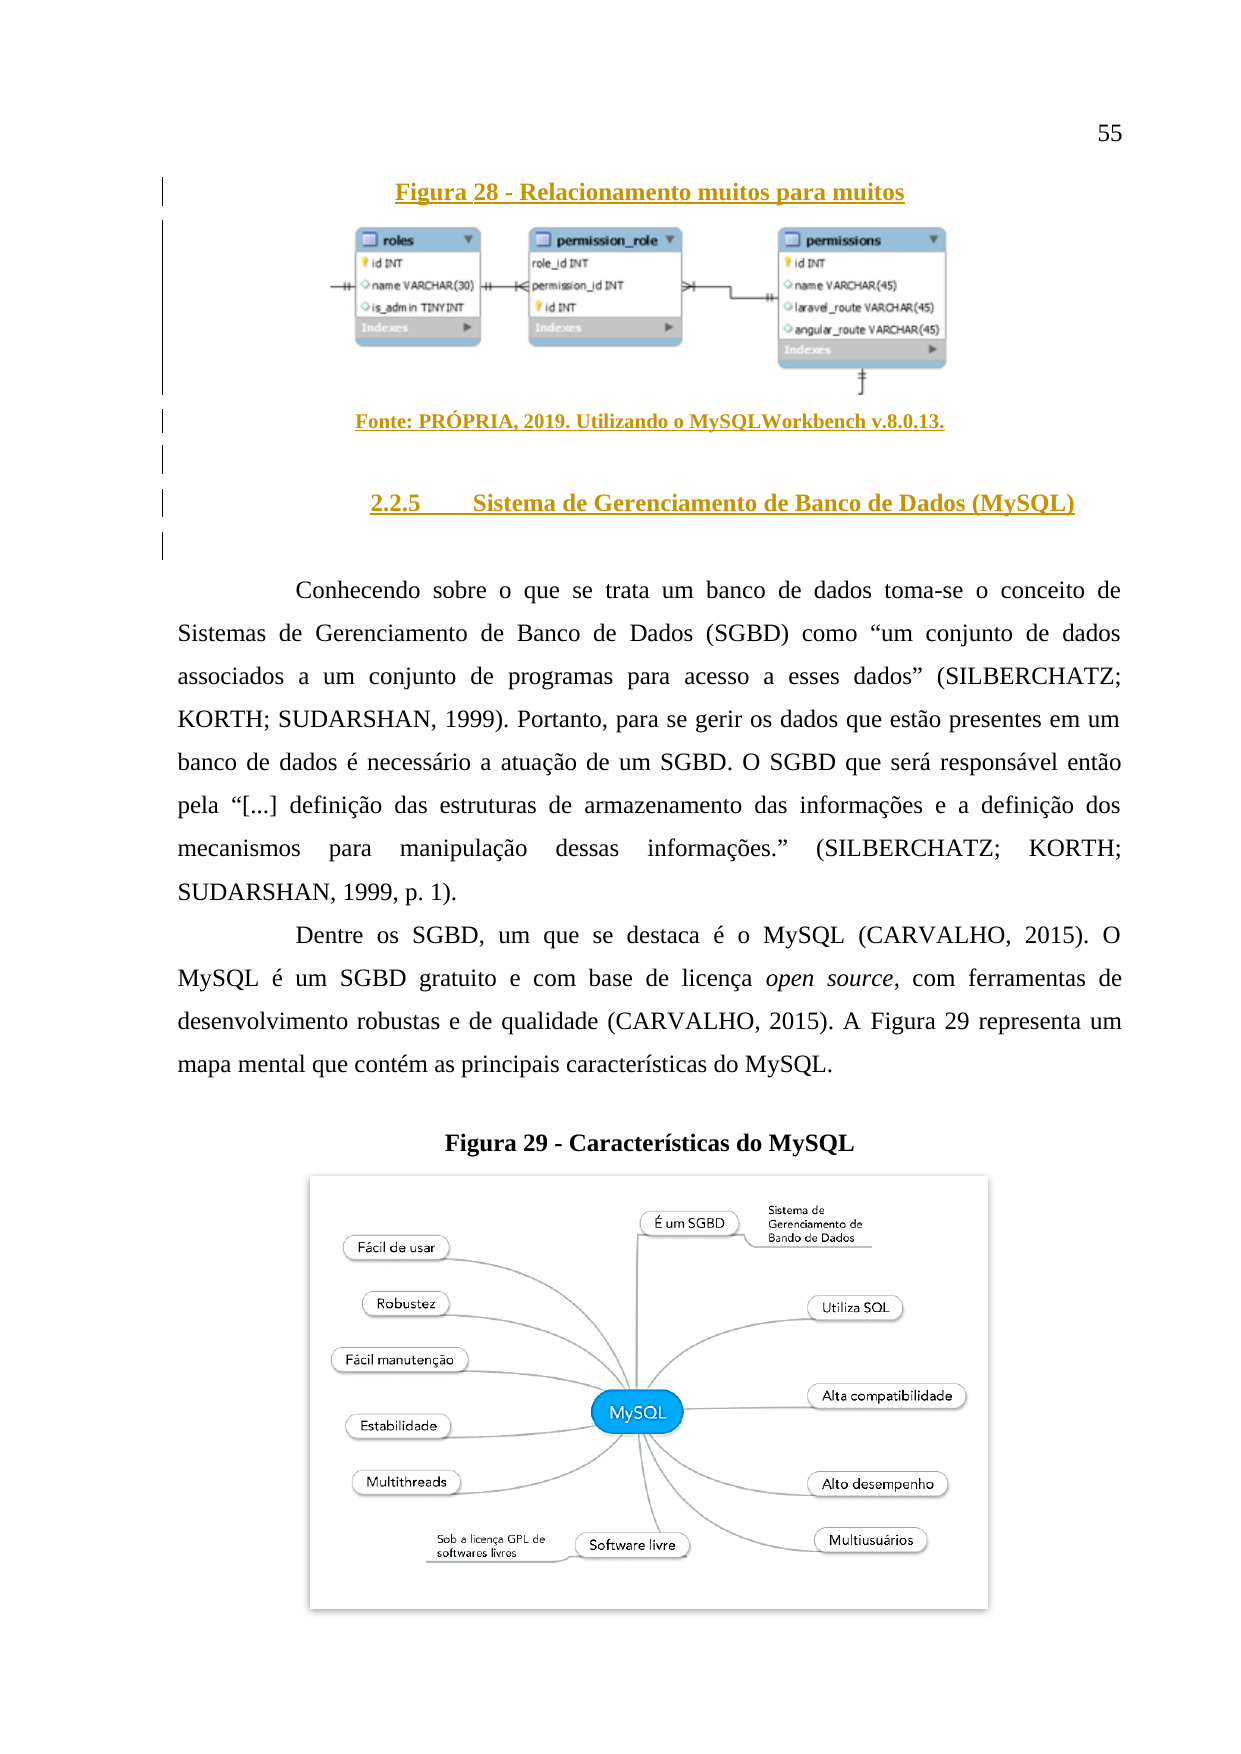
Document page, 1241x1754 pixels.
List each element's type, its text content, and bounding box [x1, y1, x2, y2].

text Dentre os SGBD, um que se destaca é o MySQL (CARVALHO, 2015). O MySQL é um SGBD gratuito e com base de licença open source, com ferramentas de desenvolvimento robustas e de qualidade (CARVALHO, 2015). A representa um mapa mental que contém as principais características do MySQL. [177, 920, 1122, 1078]
picture [325, 1190, 973, 1595]
text Conhecendo sobre o que se trata um banco de dados toma-se o conceito de Sistemas de Gerenciamento de Banco de Dados (SGBD) como “um conjunto de dados associados a um conjunto de programas para acesso a esses dados” (SILBERCHATZ; KORTH; SUDARSHAN, 1999). Portanto, para se gerir os dados que estão presentes em um banco de dados é necessário a atuação de um SGBD. O SGBD que será responsável então pela “[...] definição das estruturas de armazenamento das informações e a definição dos mecanismos para manipulação dessas informações.” (SILBERCHATZ; KORTH; SUDARSHAN, 1999, p. 1). [177, 575, 1122, 905]
picture [330, 220, 969, 395]
